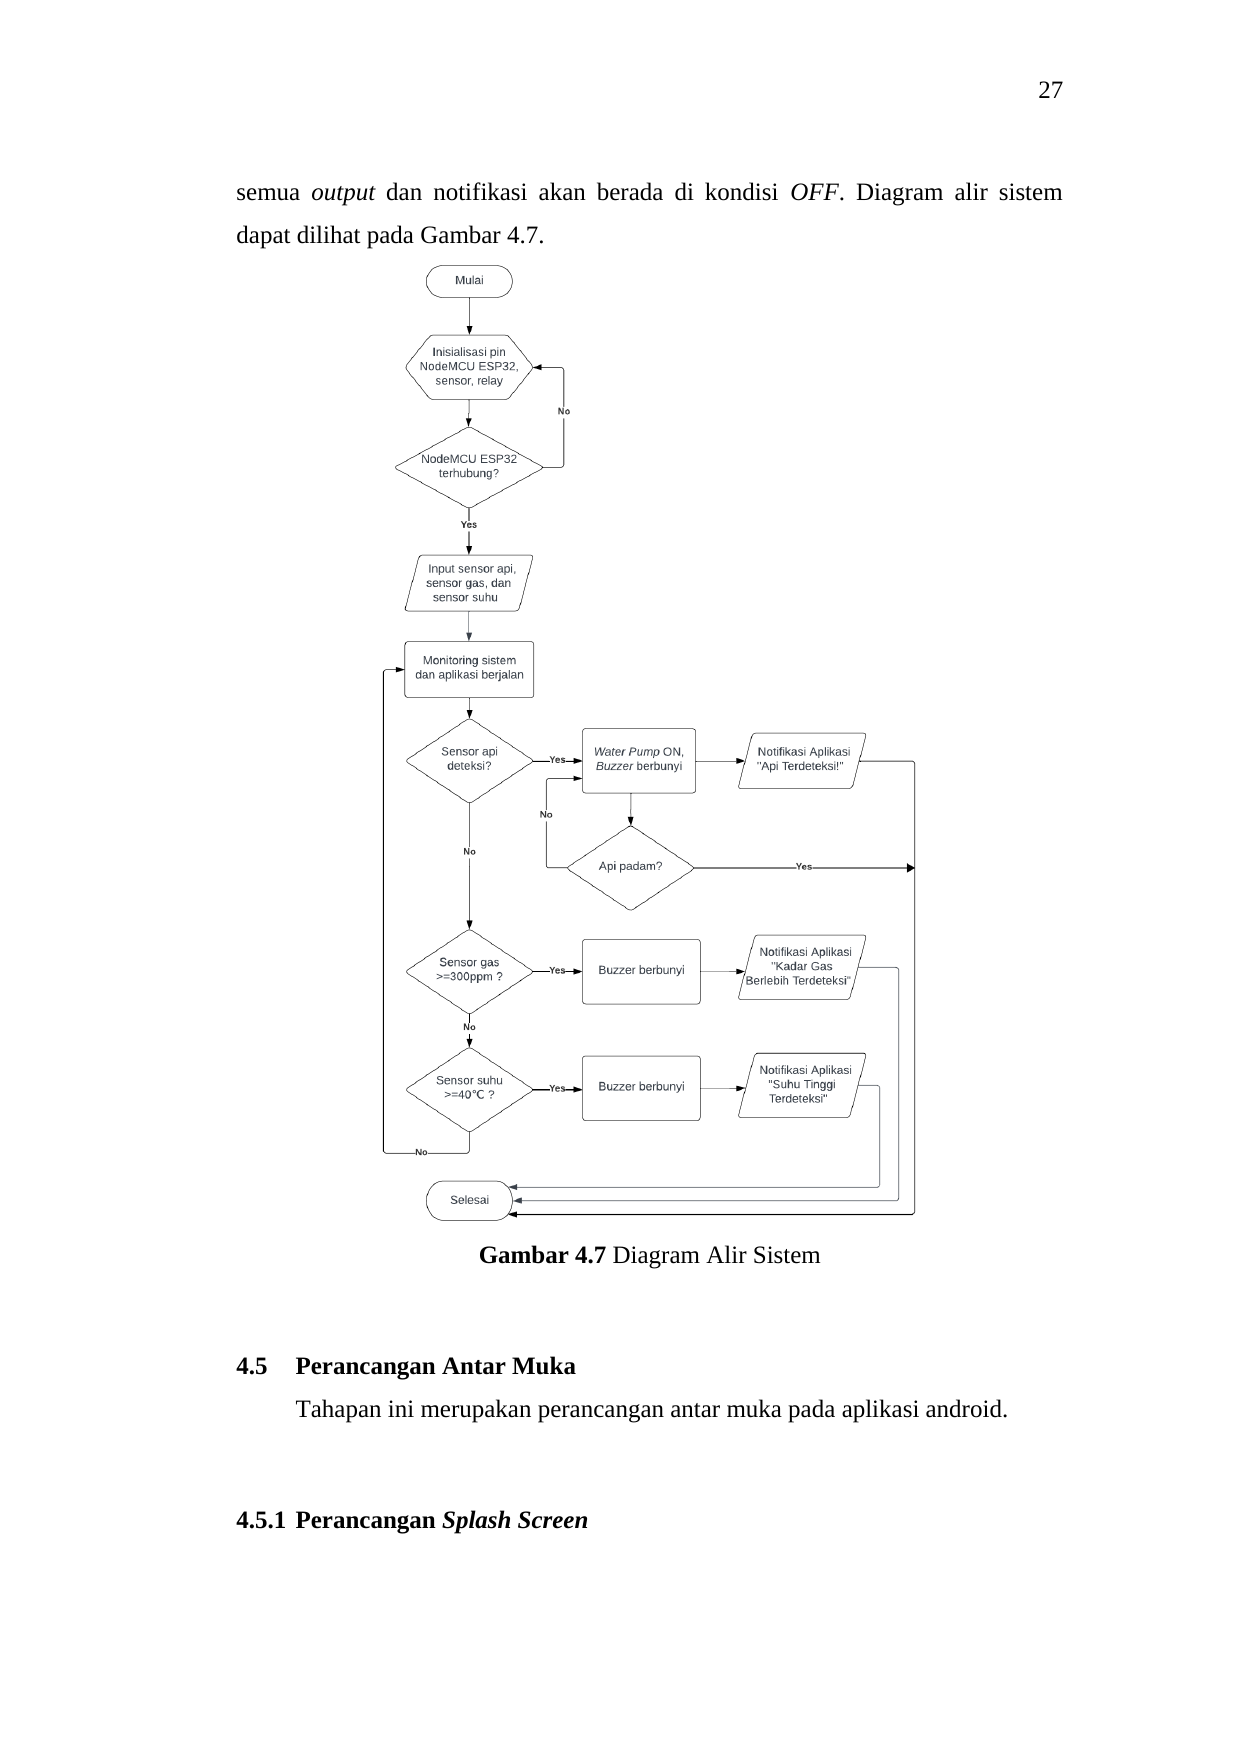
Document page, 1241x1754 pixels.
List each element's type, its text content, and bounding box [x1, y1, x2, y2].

picture [370, 263, 930, 1226]
text Perancangan Antar Muka [236, 1351, 1063, 1380]
text Tahapan ini merupakan perancangan antar muka pada aplikasi android. [236, 1394, 1063, 1423]
text Perancangan Splash Screen [236, 1505, 1063, 1534]
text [236, 177, 1063, 249]
text Gambar 4.7 Diagram Alir Sistem [236, 1240, 1063, 1268]
